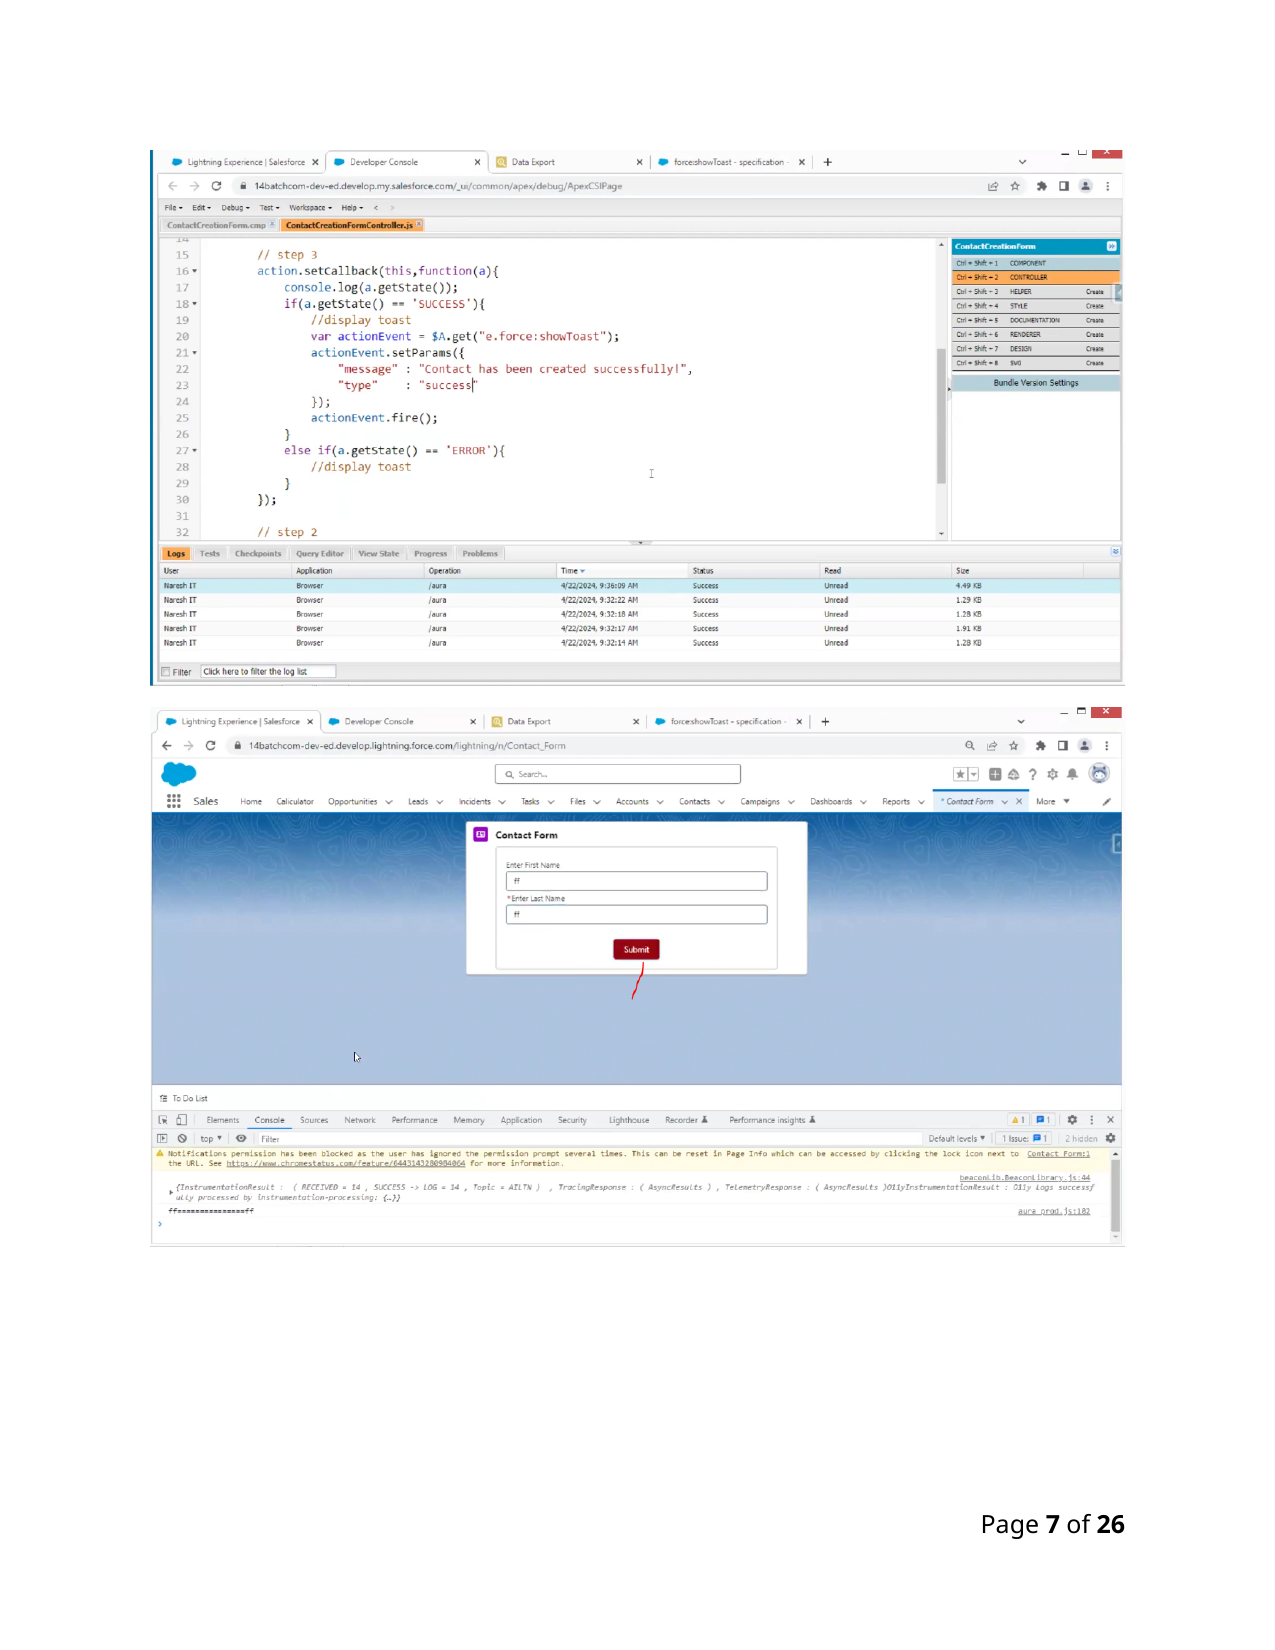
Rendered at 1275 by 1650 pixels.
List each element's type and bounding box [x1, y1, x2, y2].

picture [150, 150, 1125, 686]
picture [150, 707, 1125, 1247]
